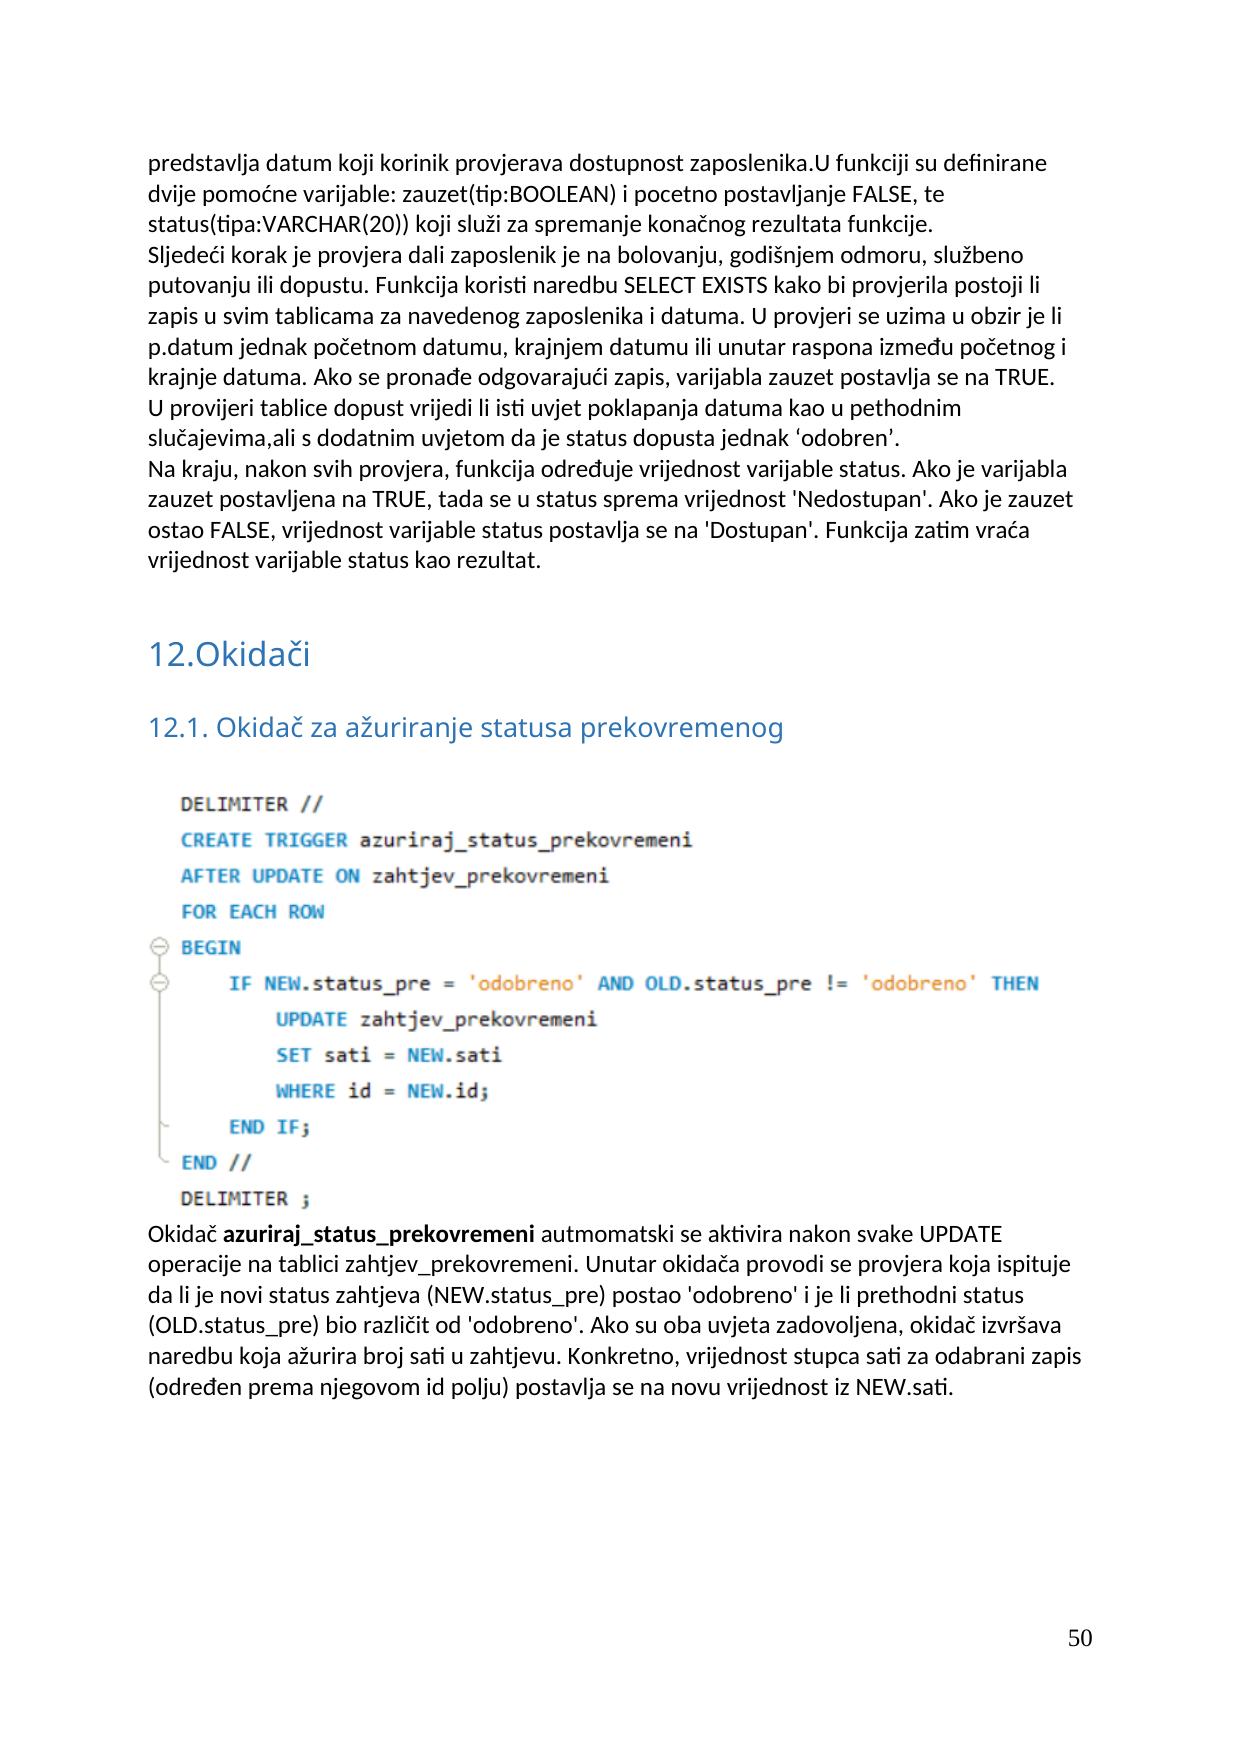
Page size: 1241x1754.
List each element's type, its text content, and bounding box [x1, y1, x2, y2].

subtitle 12.1. Okidač za ažuriranje statusa prekovremenog [148, 709, 1093, 746]
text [148, 148, 1093, 239]
text Na kraju, nakon svih provjera, funkcija određuje vrijednost varijable status. Ako je varijabla zauzet postavljena na TRUE, tada se u status sprema vrijednost 'Nedostupan'. Ako je zauzet ostao FALSE, vrijednost varijable status postavlja se na 'Dostupan'. Funkcija zatim vraća vrijednost varijable status kao rezultat. [148, 453, 1093, 575]
text Okidač azuriraj_status_prekovremeni autmomatski se aktivira nakon svake UPDATE operacije na tablici zahtjev_prekovremeni. Unutar okidača provodi se provjera koja ispituje da li je novi status zahtjeva (NEW.status_pre) postao 'odobreno' i je li prethodni status (OLD.status_pre) bio različit od 'odobreno'. Ako su oba uvjeta zadovoljena, okidač izvršava naredbu koja ažurira broj sati u zahtjevu. Konkretno, vrijednost stupca sati za odabrani zapis (određen prema njegovom id polju) postavlja se na novu vrijednost iz NEW.sati. [148, 1219, 1093, 1401]
subtitle 12.Okidači [148, 630, 1093, 676]
picture [147, 774, 1093, 1219]
text U provijeri tablice dopust vrijedi li isti uvjet poklapanja datuma kao u pethodnim slučajevima,ali s dodatnim uvjetom da je status dopusta jednak ‘odobren’. [148, 392, 1093, 453]
text Sljedeći korak je provjera dali zaposlenik je na bolovanju, godišnjem odmoru, službeno putovanju ili dopustu. Funkcija koristi naredbu SELECT EXISTS kako bi provjerila postoji li zapis u svim tablicama za navedenog zaposlenika i datuma. U provjeri se uzima u obzir je li p.datum jednak početnom datumu, krajnjem datumu ili unutar raspona između početnog i krajnje datuma. Ako se pronađe odgovarajući zapis, varijabla zauzet postavlja se na TRUE. [148, 239, 1093, 392]
